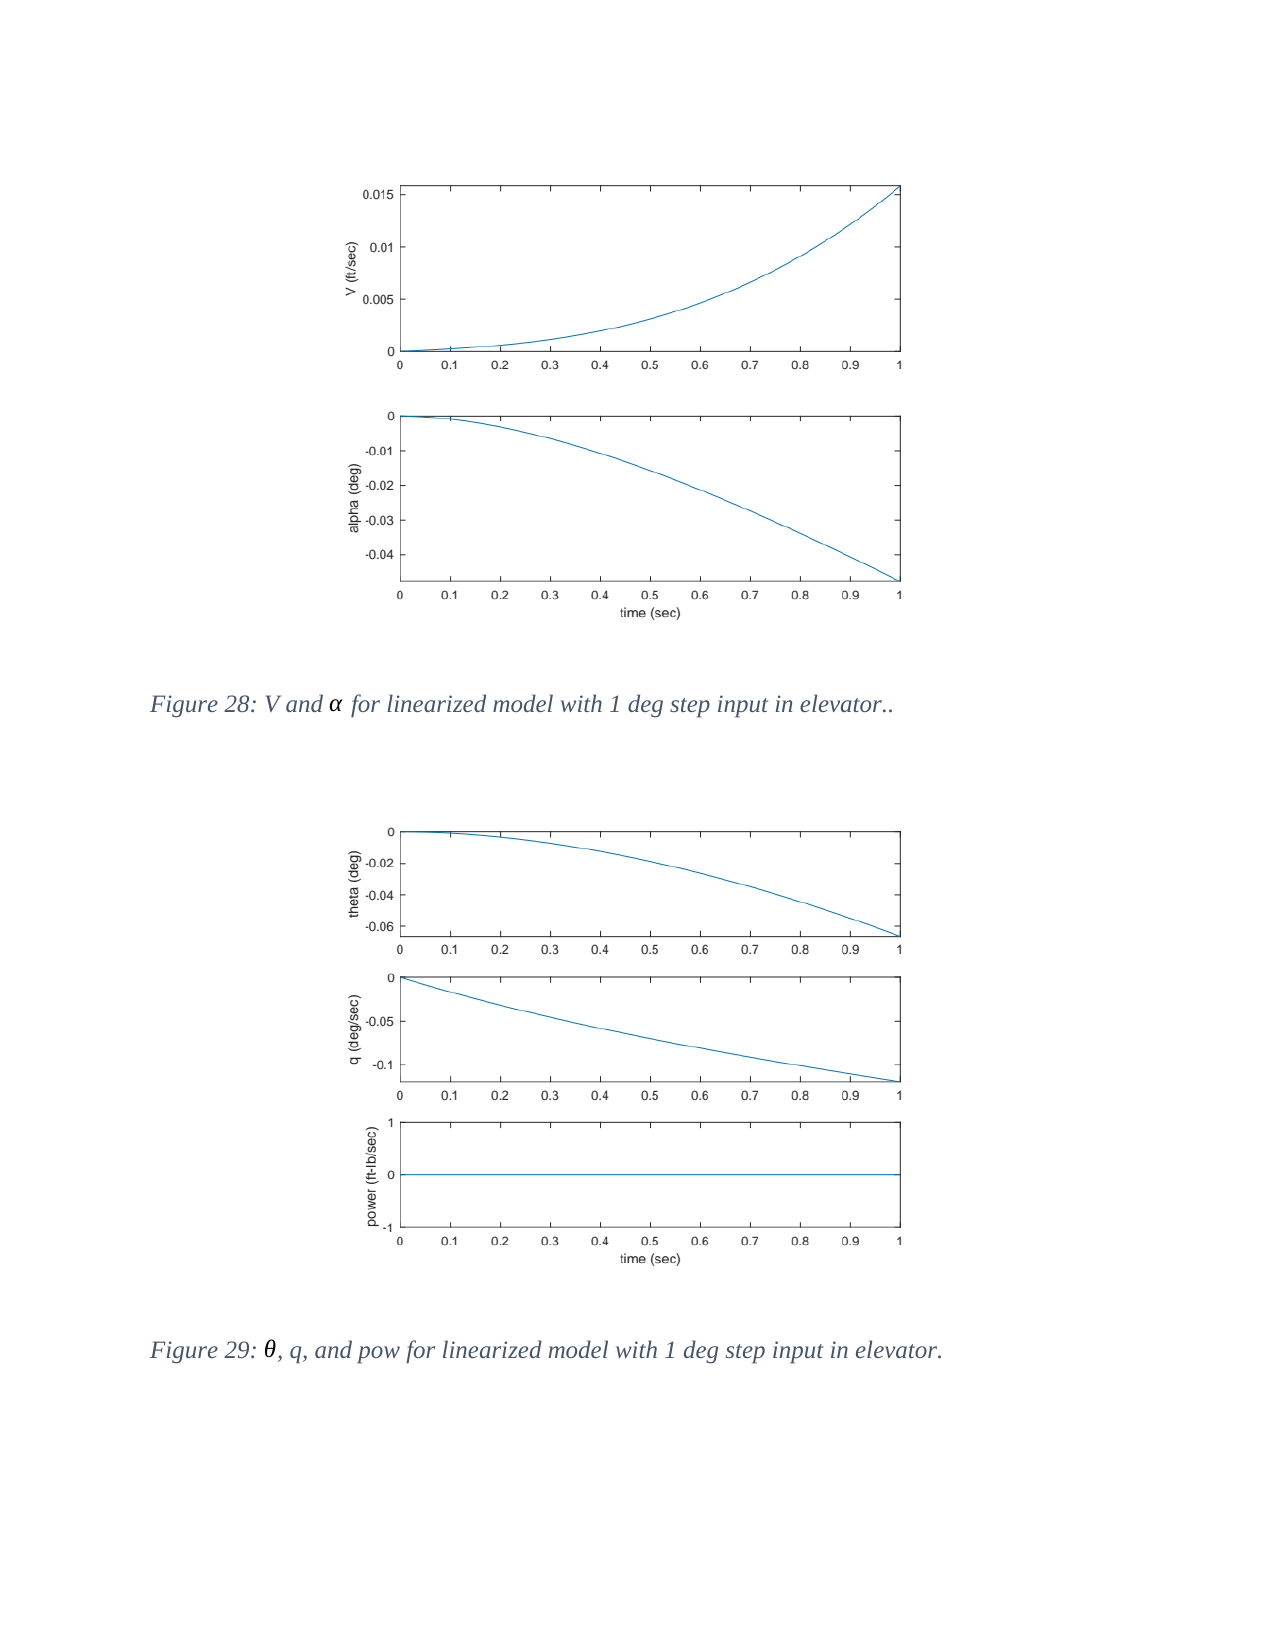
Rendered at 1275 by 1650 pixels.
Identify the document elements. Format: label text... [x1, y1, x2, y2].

text Figure 29: , q, and pow for linearized model with 1 deg step input in elevator. [150, 1335, 1125, 1364]
text Figure 28: V and for linearized model with 1 deg step input in elevator.. [150, 689, 1125, 718]
